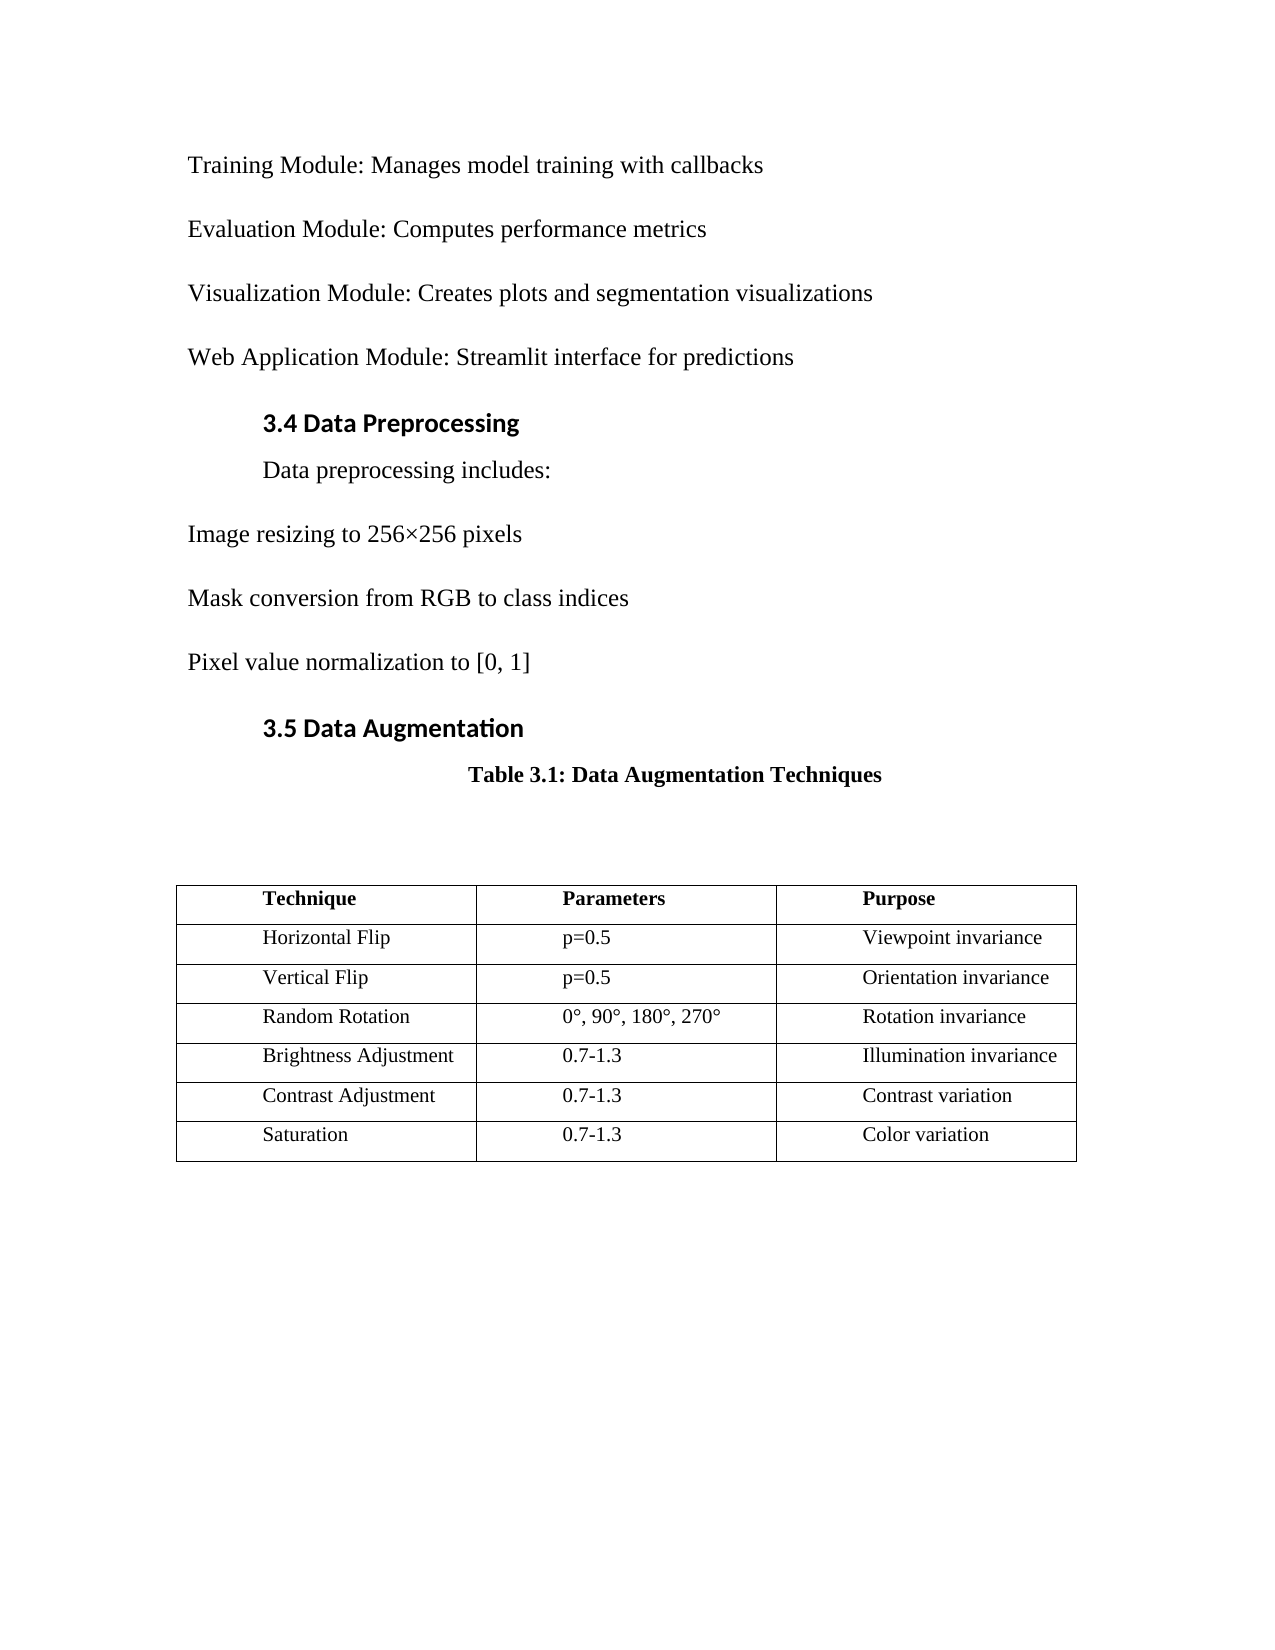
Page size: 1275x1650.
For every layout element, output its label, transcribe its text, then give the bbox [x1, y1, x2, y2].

table_header Purpose [777, 886, 1076, 924]
text Pixel value normalization to [0, 1] [187, 647, 1087, 676]
table_header Parameters [477, 886, 776, 924]
table_cell Color variation [777, 1122, 1076, 1161]
table_cell Contrast Adjustment [177, 1083, 476, 1121]
table_cell 0.7-1.3 [477, 1083, 776, 1121]
text Web Application Module: Streamlit interface for predictions [187, 342, 1087, 371]
table_cell p=0.5 [477, 925, 776, 964]
subtitle 3.4 Data Preprocessing [187, 406, 1087, 439]
table_cell Vertical Flip [177, 965, 476, 1003]
table_cell 0.7-1.3 [477, 1044, 776, 1082]
text Training Module: Manages model training with callbacks [187, 150, 1087, 179]
table_cell Contrast variation [777, 1083, 1076, 1121]
table_cell Saturation [177, 1122, 476, 1161]
table_cell 0.7-1.3 [477, 1122, 776, 1161]
table_cell Viewpoint invariance [777, 925, 1076, 964]
table_cell Illumination invariance [777, 1044, 1076, 1082]
text Evaluation Module: Computes performance metrics [187, 214, 1087, 243]
table_cell Orientation invariance [777, 965, 1076, 1003]
table_cell 0°, 90°, 180°, 270° [477, 1004, 776, 1042]
subtitle 3.5 Data Augmentation [187, 711, 1087, 744]
text Table 3.1: Data Augmentation Techniques [187, 761, 1087, 787]
table_cell p=0.5 [477, 965, 776, 1003]
table_cell Rotation invariance [777, 1004, 1076, 1042]
text Data preprocessing includes: [187, 455, 1087, 484]
table_cell Brightness Adjustment [177, 1044, 476, 1082]
text Visualization Module: Creates plots and segmentation visualizations [187, 278, 1087, 307]
table_header Technique [177, 886, 476, 924]
table_cell Random Rotation [177, 1004, 476, 1042]
text Image resizing to 256×256 pixels [187, 519, 1087, 548]
table_cell Horizontal Flip [177, 925, 476, 964]
text Mask conversion from RGB to class indices [187, 583, 1087, 612]
